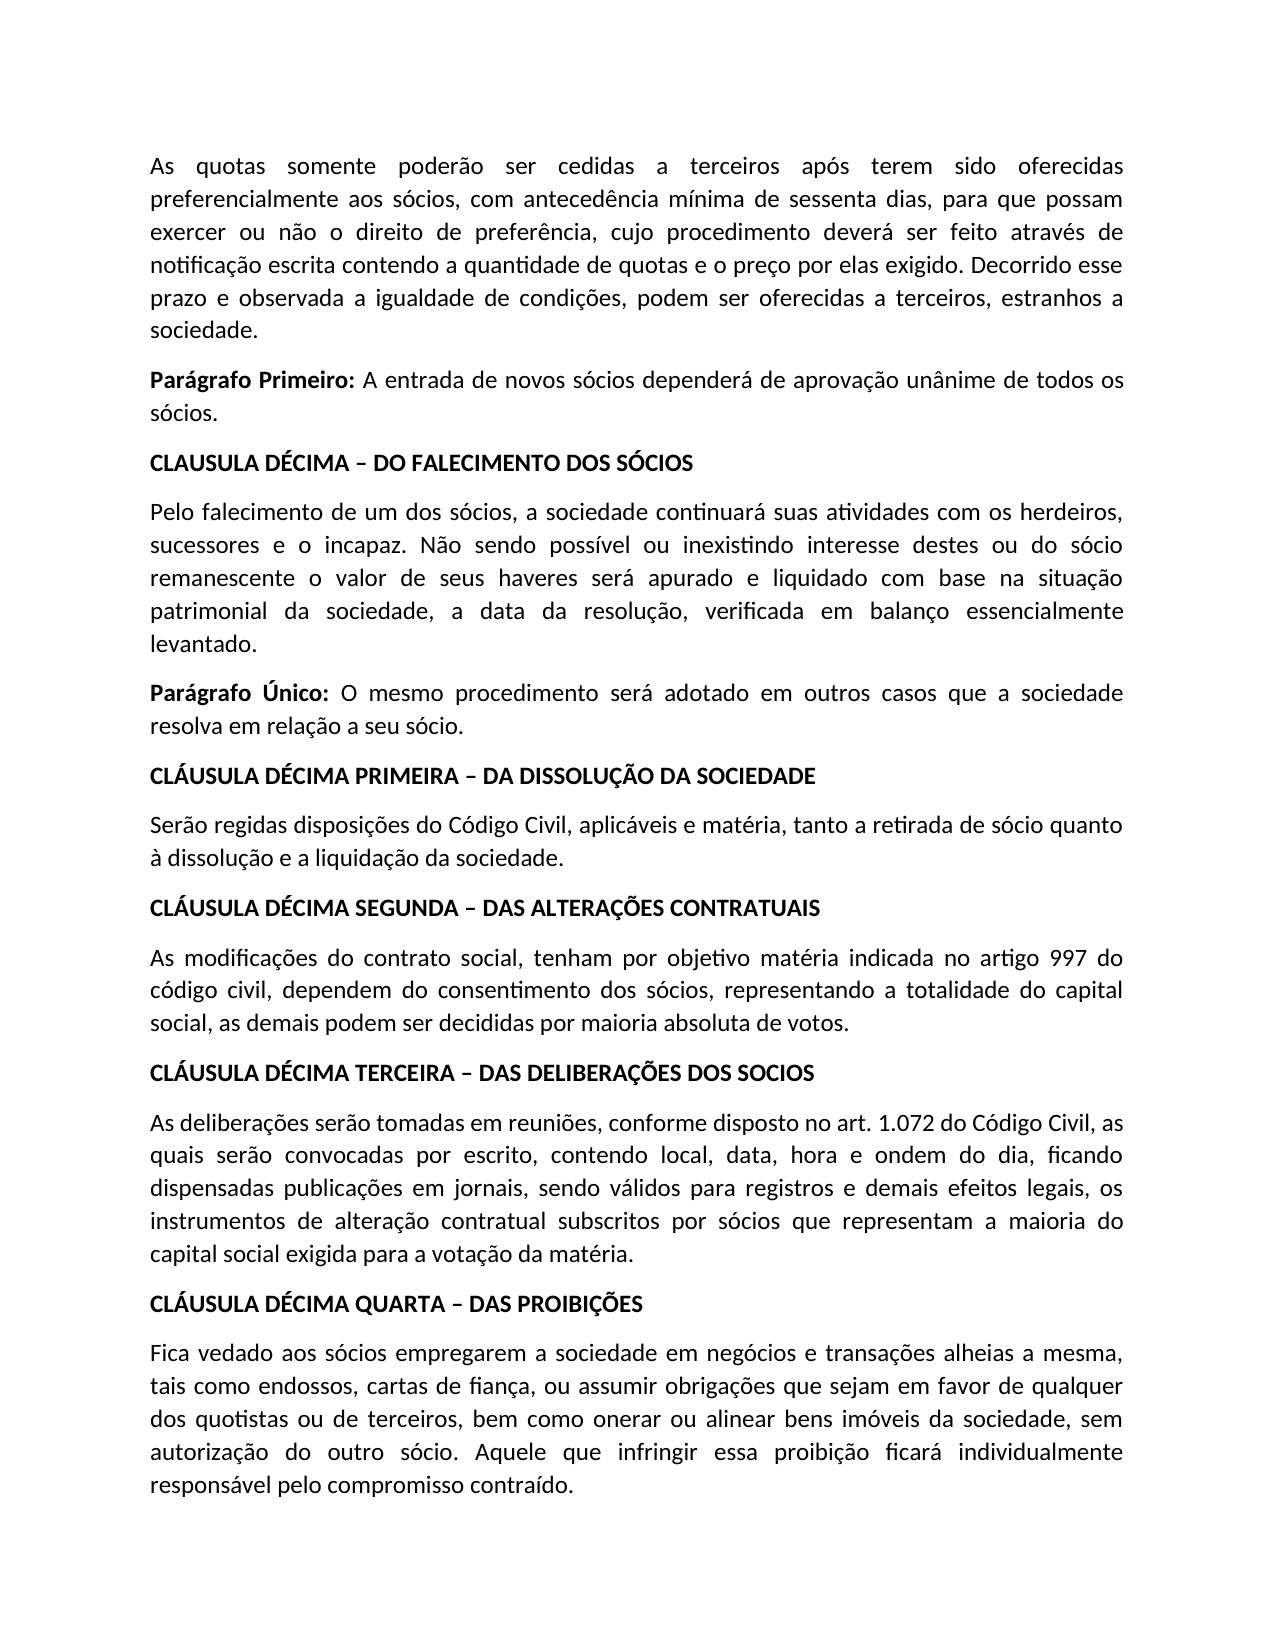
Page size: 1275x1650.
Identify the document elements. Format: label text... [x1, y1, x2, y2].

text CLÁUSULA DÉCIMA QUARTA – DAS PROIBIÇÕES [150, 1288, 1125, 1318]
text As deliberações serão tomadas em reuniões, conforme disposto no art. 1.072 do Código Civil, as quais serão convocadas por escrito, contendo local, data, hora e ondem do dia, ficando dispensadas publicações em jornais, sendo válidos para registros e demais efeitos legais, os instrumentos de alteração contratual subscritos por sócios que representam a maioria do capital social exigida para a votação da matéria. [150, 1107, 1125, 1269]
text CLAUSULA DÉCIMA – DO FALECIMENTO DOS SÓCIOS [150, 447, 1125, 477]
text Parágrafo Único: O mesmo procedimento será adotado em outros casos que a sociedade resolva em relação a seu sócio. [150, 677, 1125, 741]
text As modificações do contrato social, tenham por objetivo matéria indicada no artigo 997 do código civil, dependem do consentimento dos sócios, representando a totalidade do capital social, as demais podem ser decididas por maioria absoluta de votos. [150, 942, 1125, 1038]
text Pelo falecimento de um dos sócios, a sociedade continuará suas atividades com os herdeiros, sucessores e o incapaz. Não sendo possível ou inexistindo interesse destes ou do sócio remanescente o valor de seus haveres será apurado e liquidado com base na situação patrimonial da sociedade, a data da resolução, verificada em balanço essencialmente levantado. [150, 496, 1125, 658]
text As quotas somente poderão ser cedidas a terceiros após terem sido oferecidas preferencialmente aos sócios, com antecedência mínima de sessenta dias, para que possam exercer ou não o direito de preferência, cujo procedimento deverá ser feito através de notificação escrita contendo a quantidade de quotas e o preço por elas exigido. Decorrido esse prazo e observada a igualdade de condições, podem ser oferecidas a terceiros, estranhos a sociedade. [150, 150, 1125, 345]
text Fica vedado aos sócios empregarem a sociedade em negócios e transações alheias a mesma, tais como endossos, cartas de fiança, ou assumir obrigações que sejam em favor de qualquer dos quotistas ou de terceiros, bem como onerar ou alinear bens imóveis da sociedade, sem autorização do outro sócio. Aquele que infringir essa proibição ficará individualmente responsável pelo compromisso contraído. [150, 1337, 1125, 1500]
text CLÁUSULA DÉCIMA PRIMEIRA – DA DISSOLUÇÃO DA SOCIEDADE [150, 760, 1125, 791]
text CLÁUSULA DÉCIMA SEGUNDA – DAS ALTERAÇÕES CONTRATUAIS [150, 892, 1125, 923]
text Serão regidas disposições do Código Civil, aplicáveis e matéria, tanto a retirada de sócio quanto à dissolução e a liquidação da sociedade. [150, 809, 1125, 873]
text Parágrafo Primeiro: A entrada de novos sócios dependerá de aprovação unânime de todos os sócios. [150, 364, 1125, 428]
text CLÁUSULA DÉCIMA TERCEIRA – DAS DELIBERAÇÕES DOS SOCIOS [150, 1057, 1125, 1088]
